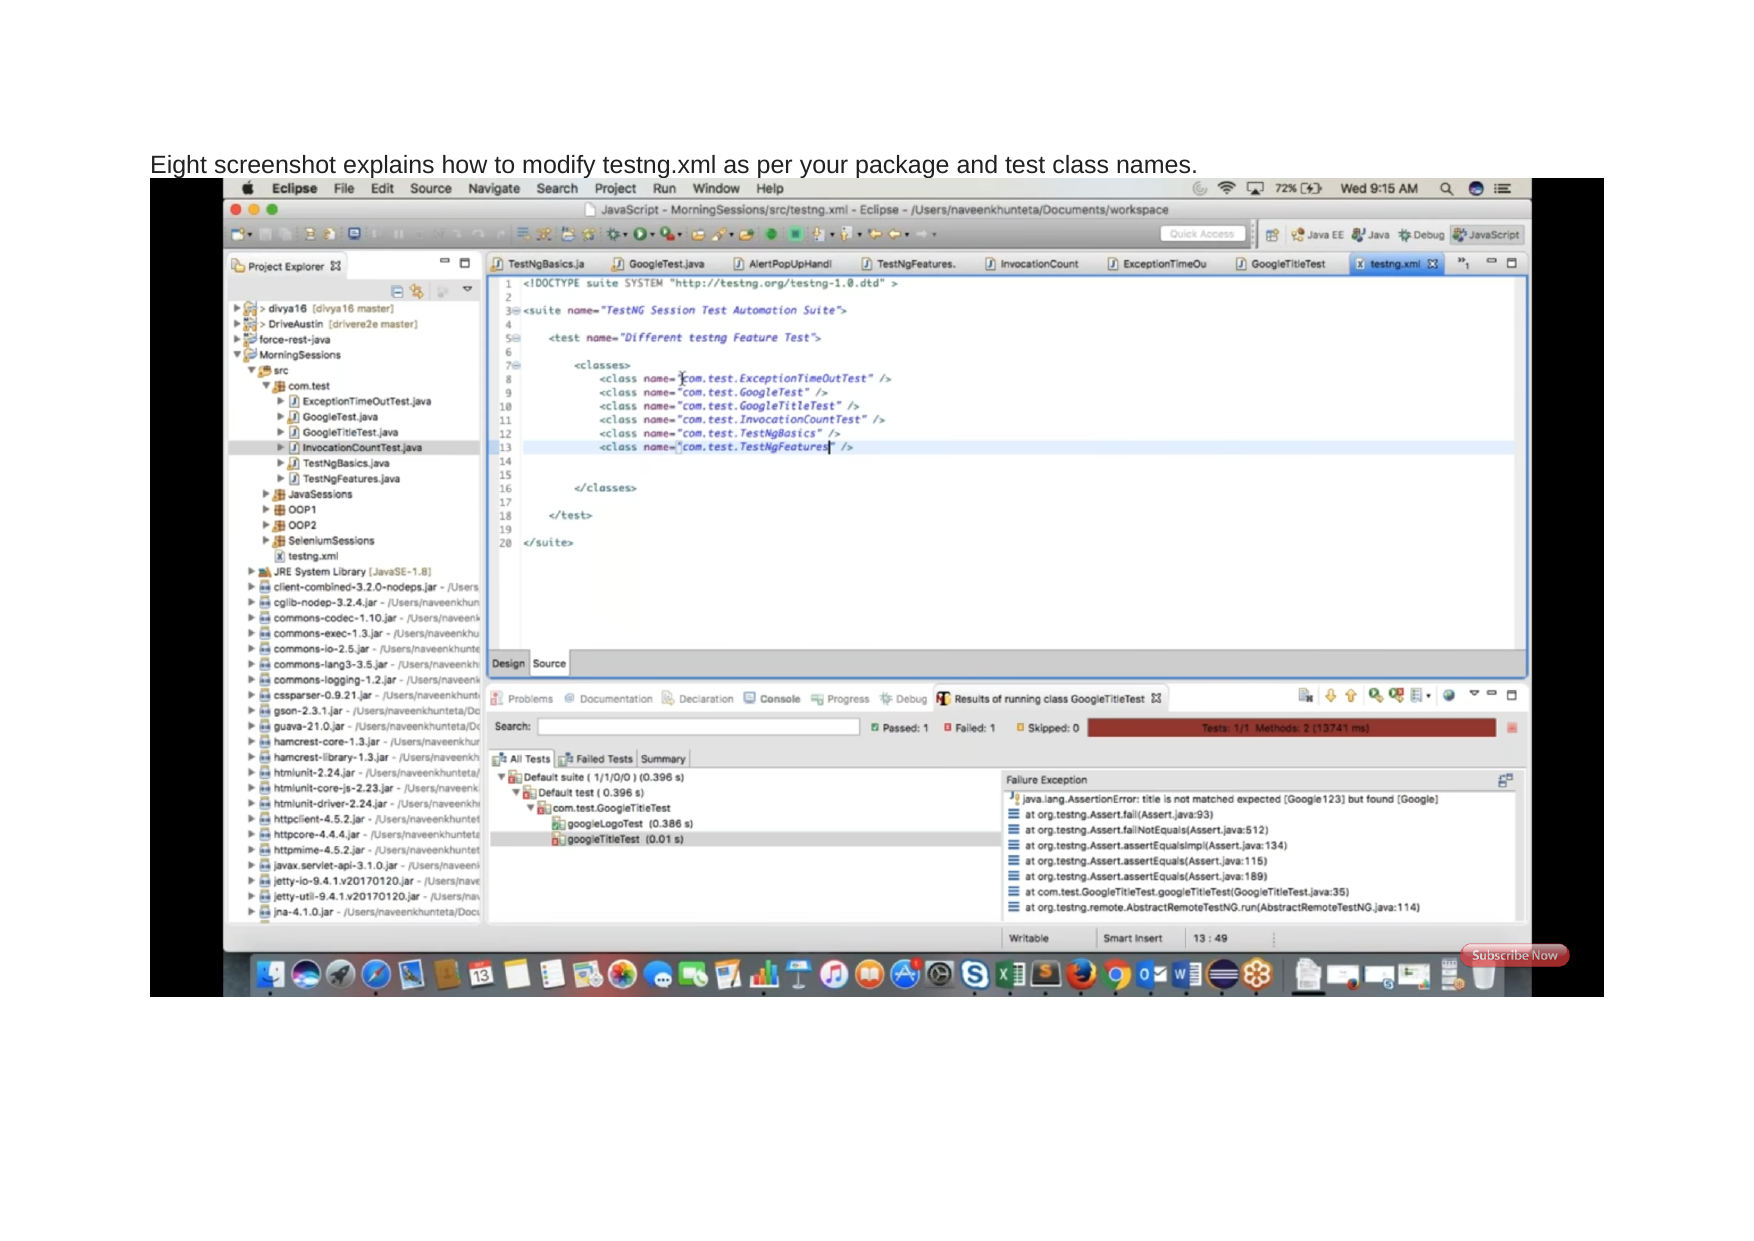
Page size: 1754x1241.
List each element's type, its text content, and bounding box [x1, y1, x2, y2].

picture [150, 178, 1604, 997]
text Eight screenshot explains how to modify testng.xml as per your package and test class names. [150, 150, 1604, 178]
